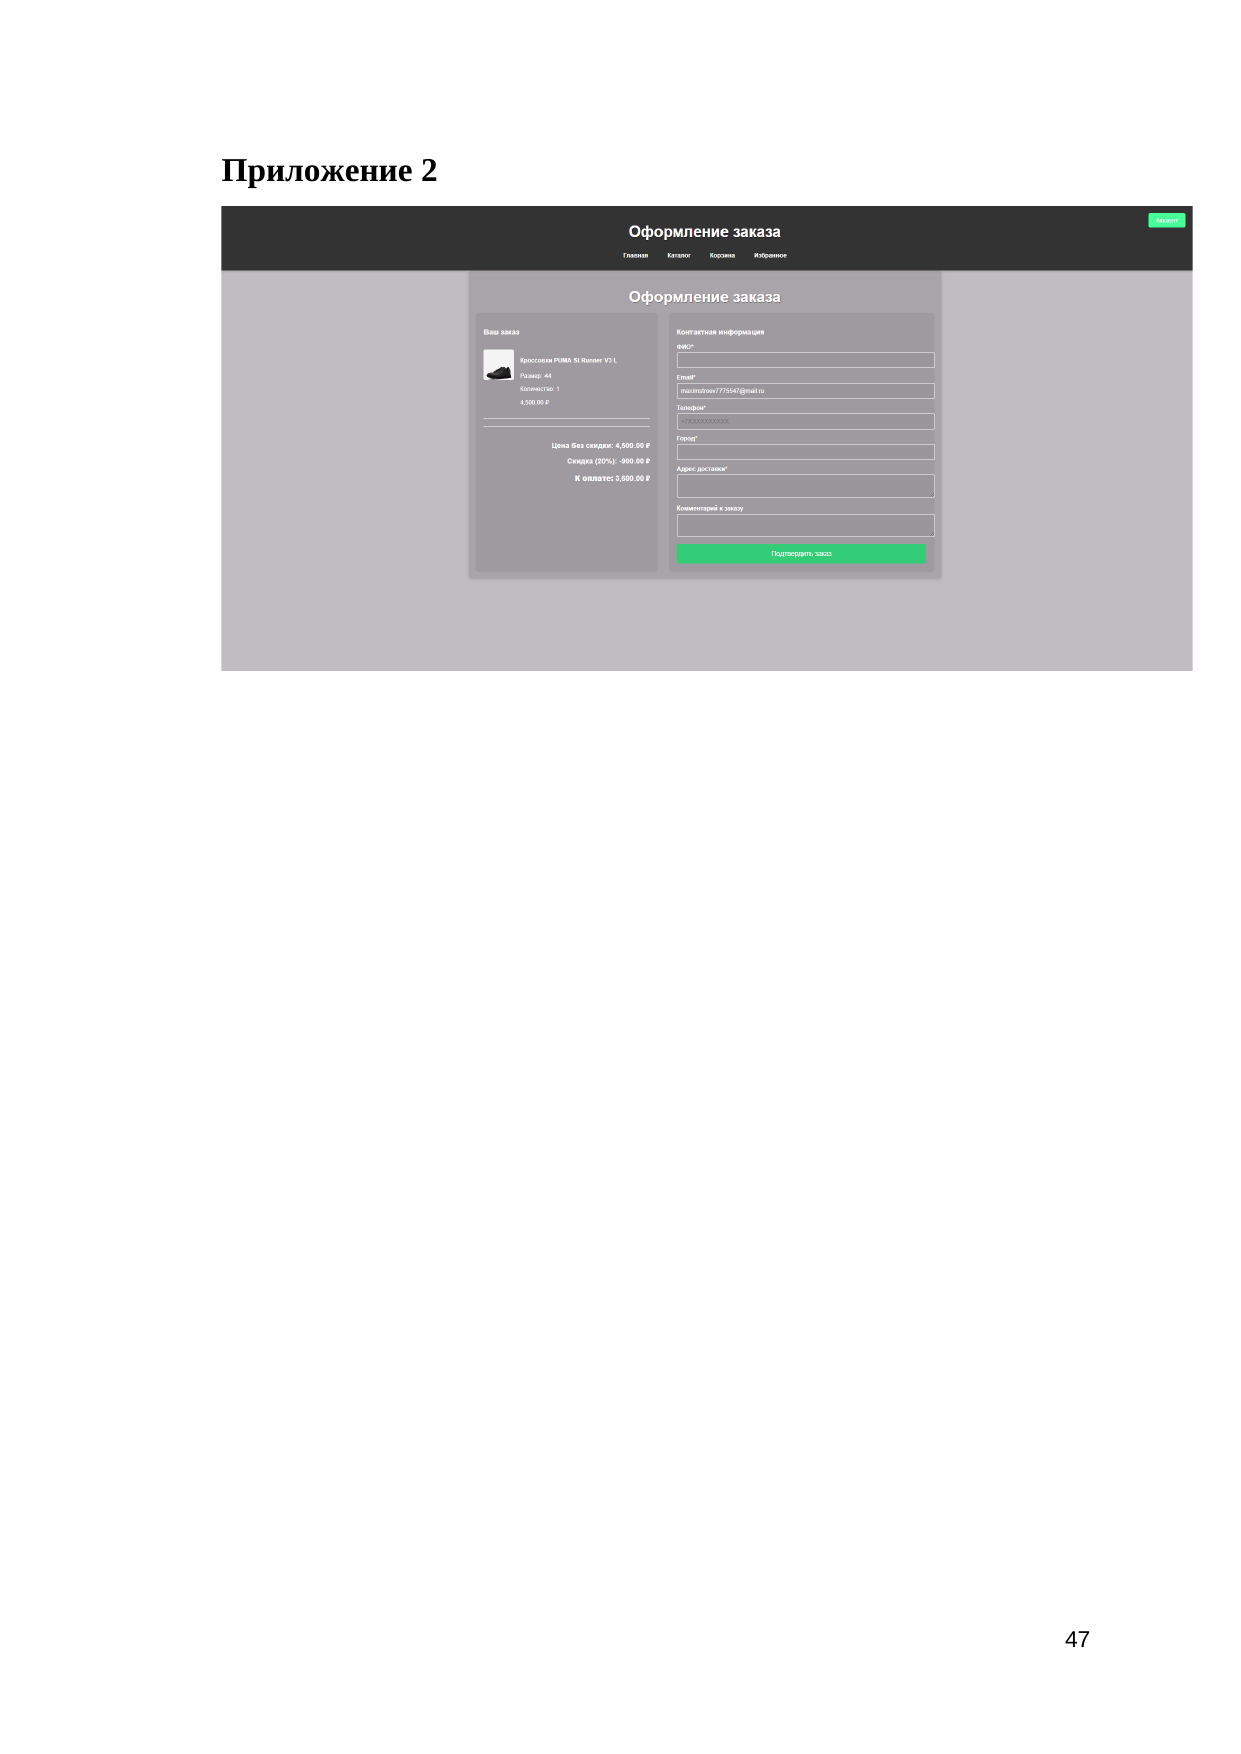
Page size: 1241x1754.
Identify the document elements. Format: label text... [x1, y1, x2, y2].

picture [221, 206, 1193, 671]
subtitle Приложение 2 [221, 150, 1090, 188]
